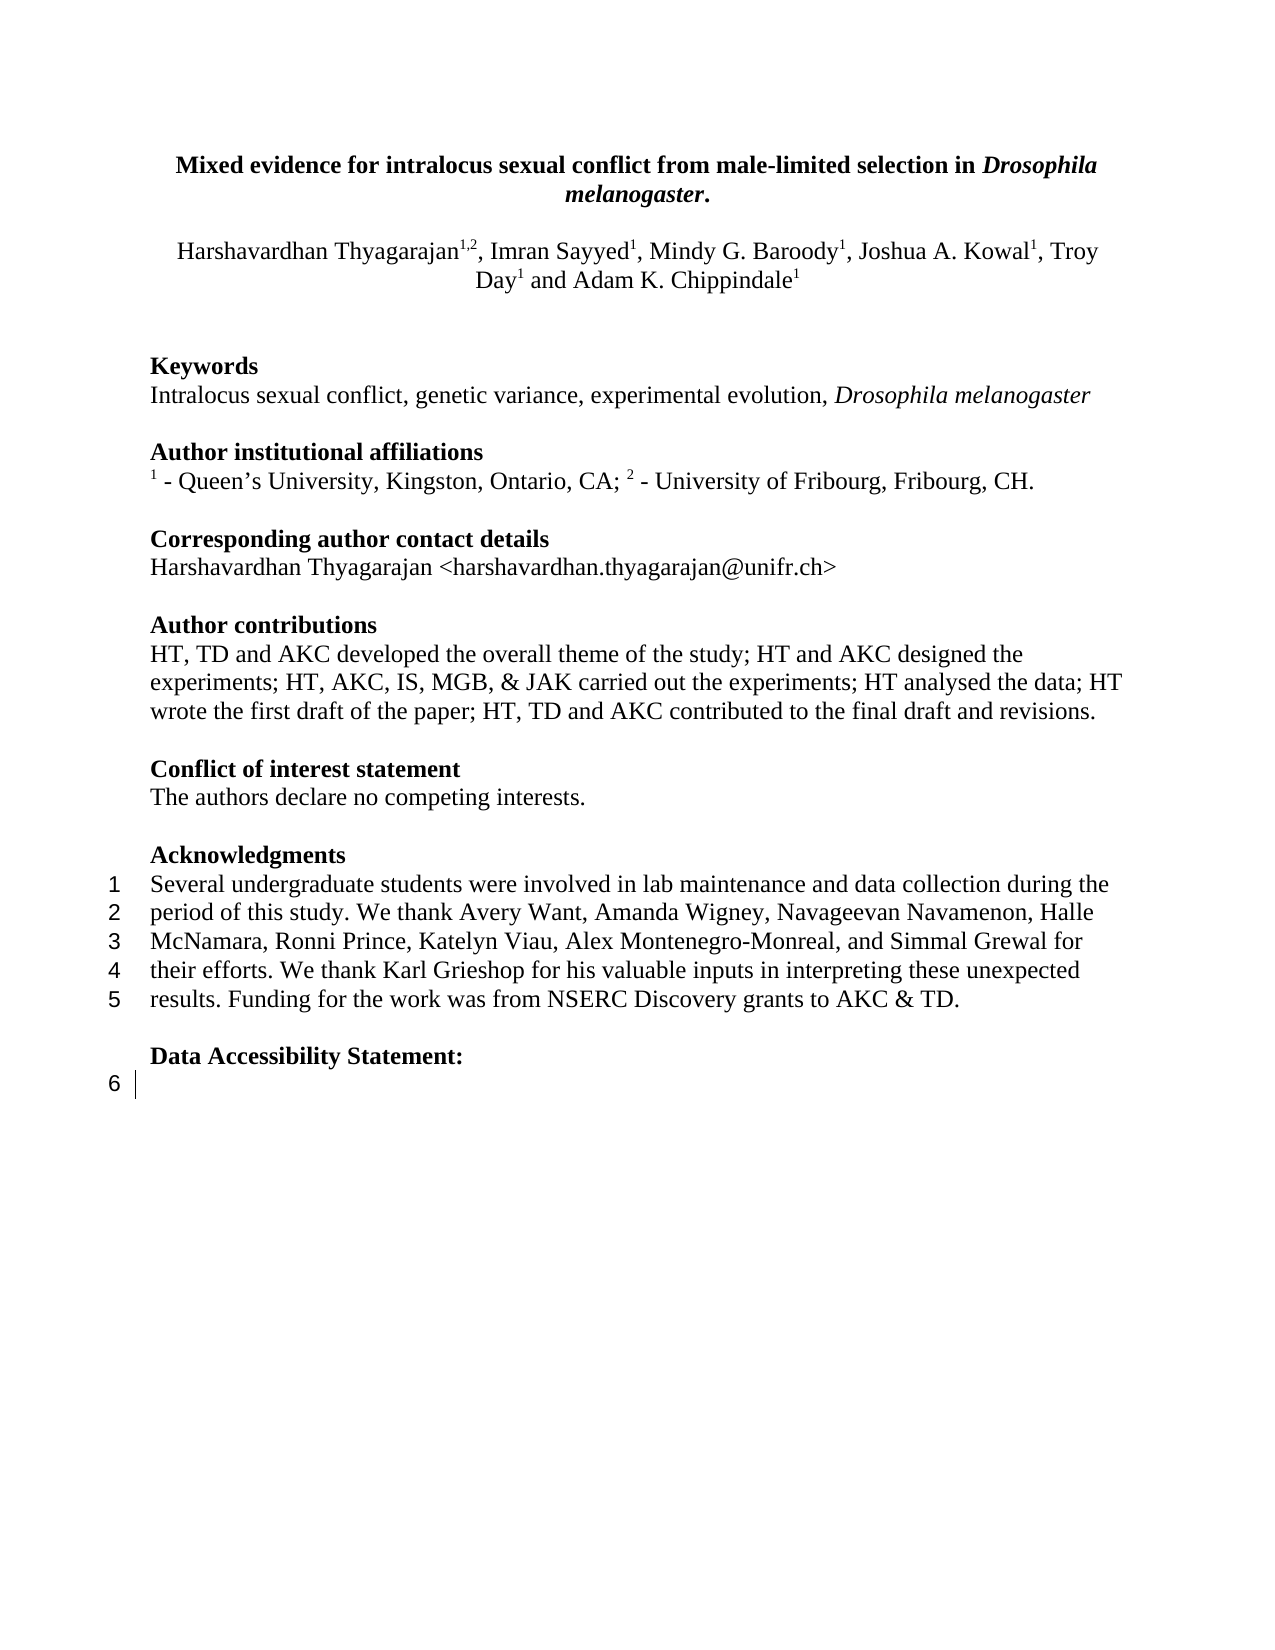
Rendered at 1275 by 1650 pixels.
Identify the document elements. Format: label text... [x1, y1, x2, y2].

text Conflict of interest statement [150, 754, 1125, 782]
text Corresponding author contact details [150, 524, 1125, 552]
text Data Accessibility Statement: [150, 1041, 1125, 1070]
text Intralocus sexual conflict, genetic variance, experimental evolution, Drosophila melanogaster [150, 380, 1125, 409]
text Harshavardhan Thyagarajan <harshavardhan.thyagarajan@unifr.ch> [150, 552, 1125, 581]
text Harshavardhan Thyagarajan1,2, Imran Sayyed1, Mindy G. Baroody1, Joshua A. Kowal1, Troy Day1 and Adam K. Chippindale1 [150, 236, 1125, 294]
text Author institutional affiliations [150, 437, 1125, 466]
text 1 - Queen’s University, Kingston, Ontario, CA; 2 - University of Fribourg, Fribourg, CH. [150, 466, 1125, 495]
text Several undergraduate students were involved in lab maintenance and data collection during the period of this study. We thank Avery Want, Amanda Wigney, Navageevan Navamenon, Halle McNamara, Ronni Prince, Katelyn Viau, Alex Montenegro-Monreal, and Simmal Grewal for their efforts. We thank Karl Grieshop for his valuable inputs in interpreting these unexpected results. Funding for the work was from NSERC Discovery grants to AKC & TD. [150, 869, 1125, 1012]
text Mixed evidence for intralocus sexual conflict from male-limited selection in Drosophila melanogaster. [150, 150, 1125, 207]
text Author contributions [150, 610, 1125, 639]
text Acknowledgments [150, 840, 1125, 869]
text The authors declare no competing interests. [150, 782, 1125, 811]
text HT, TD and AKC developed the overall theme of the study; HT and AKC designed the experiments; HT, AKC, IS, MGB, & JAK carried out the experiments; HT analysed the data; HT wrote the first draft of the paper; HT, TD and AKC contributed to the final draft and revisions. [150, 639, 1125, 725]
text Keywords [150, 351, 1125, 380]
